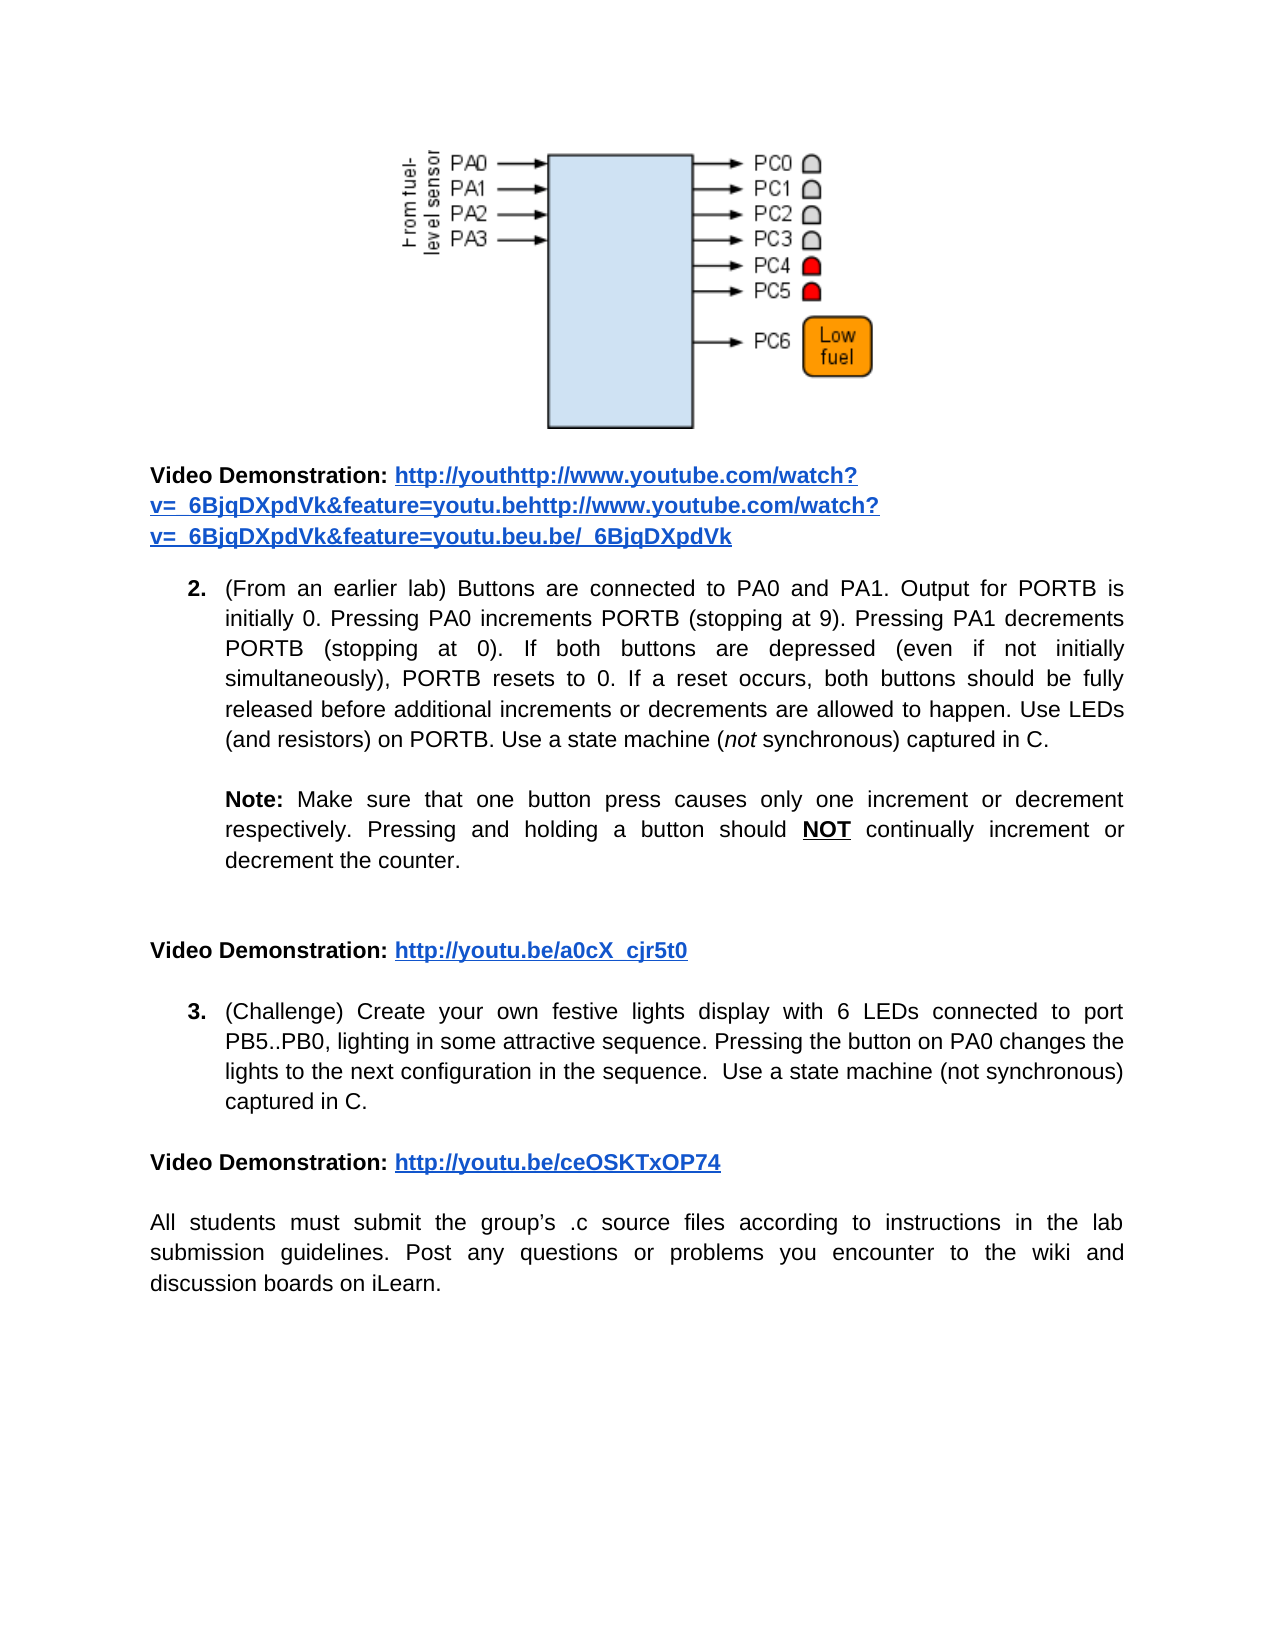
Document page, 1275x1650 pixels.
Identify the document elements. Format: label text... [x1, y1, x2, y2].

picture [402, 150, 873, 429]
text All students must submit the group’s .c source files according to instructions in the lab submission guidelines. Post any questions or problems you encounter to the wiki and discussion boards on iLearn. [150, 1209, 1125, 1296]
text Note: Make sure that one button press causes only one increment or decrement respectively. Pressing and holding a button should NOT continually increment or decrement the counter. [225, 786, 1125, 873]
text Video Demonstration: http://youtu.be/ceOSKTxOP74 [150, 1149, 1125, 1175]
text Video Demonstration: http://youthttp://www.youtube.com/watch?v=_6BjqDXpdVk&feature=youtu.behttp://www.youtube.com/watch?v=_6BjqDXpdVk&feature=youtu.beu.be/_6BjqDXpdVk [150, 462, 1125, 549]
list (Challenge) Create your own festive lights display with 6 LEDs connected to port PB5..PB0, lighting in some attractive sequence. Pressing the button on PA0 changes the lights to the next configuration in the sequence. Use a state machine (not synchronous) captured in C. [187, 998, 1125, 1115]
text Video Demonstration: http://youtu.be/a0cX_cjr5t0 [150, 937, 1125, 964]
list (From an earlier lab) Buttons are connected to PA0 and PA1. Output for PORTB is initially 0. Pressing PA0 increments PORTB (stopping at 9). Pressing PA1 decrements PORTB (stopping at 0). If both buttons are depressed (even if not initially simultaneously), PORTB resets to 0. If a reset occurs, both buttons should be fully released before additional increments or decrements are allowed to happen. Use LEDs (and resistors) on PORTB. Use a state machine (not synchronous) captured in C. [187, 575, 1125, 752]
